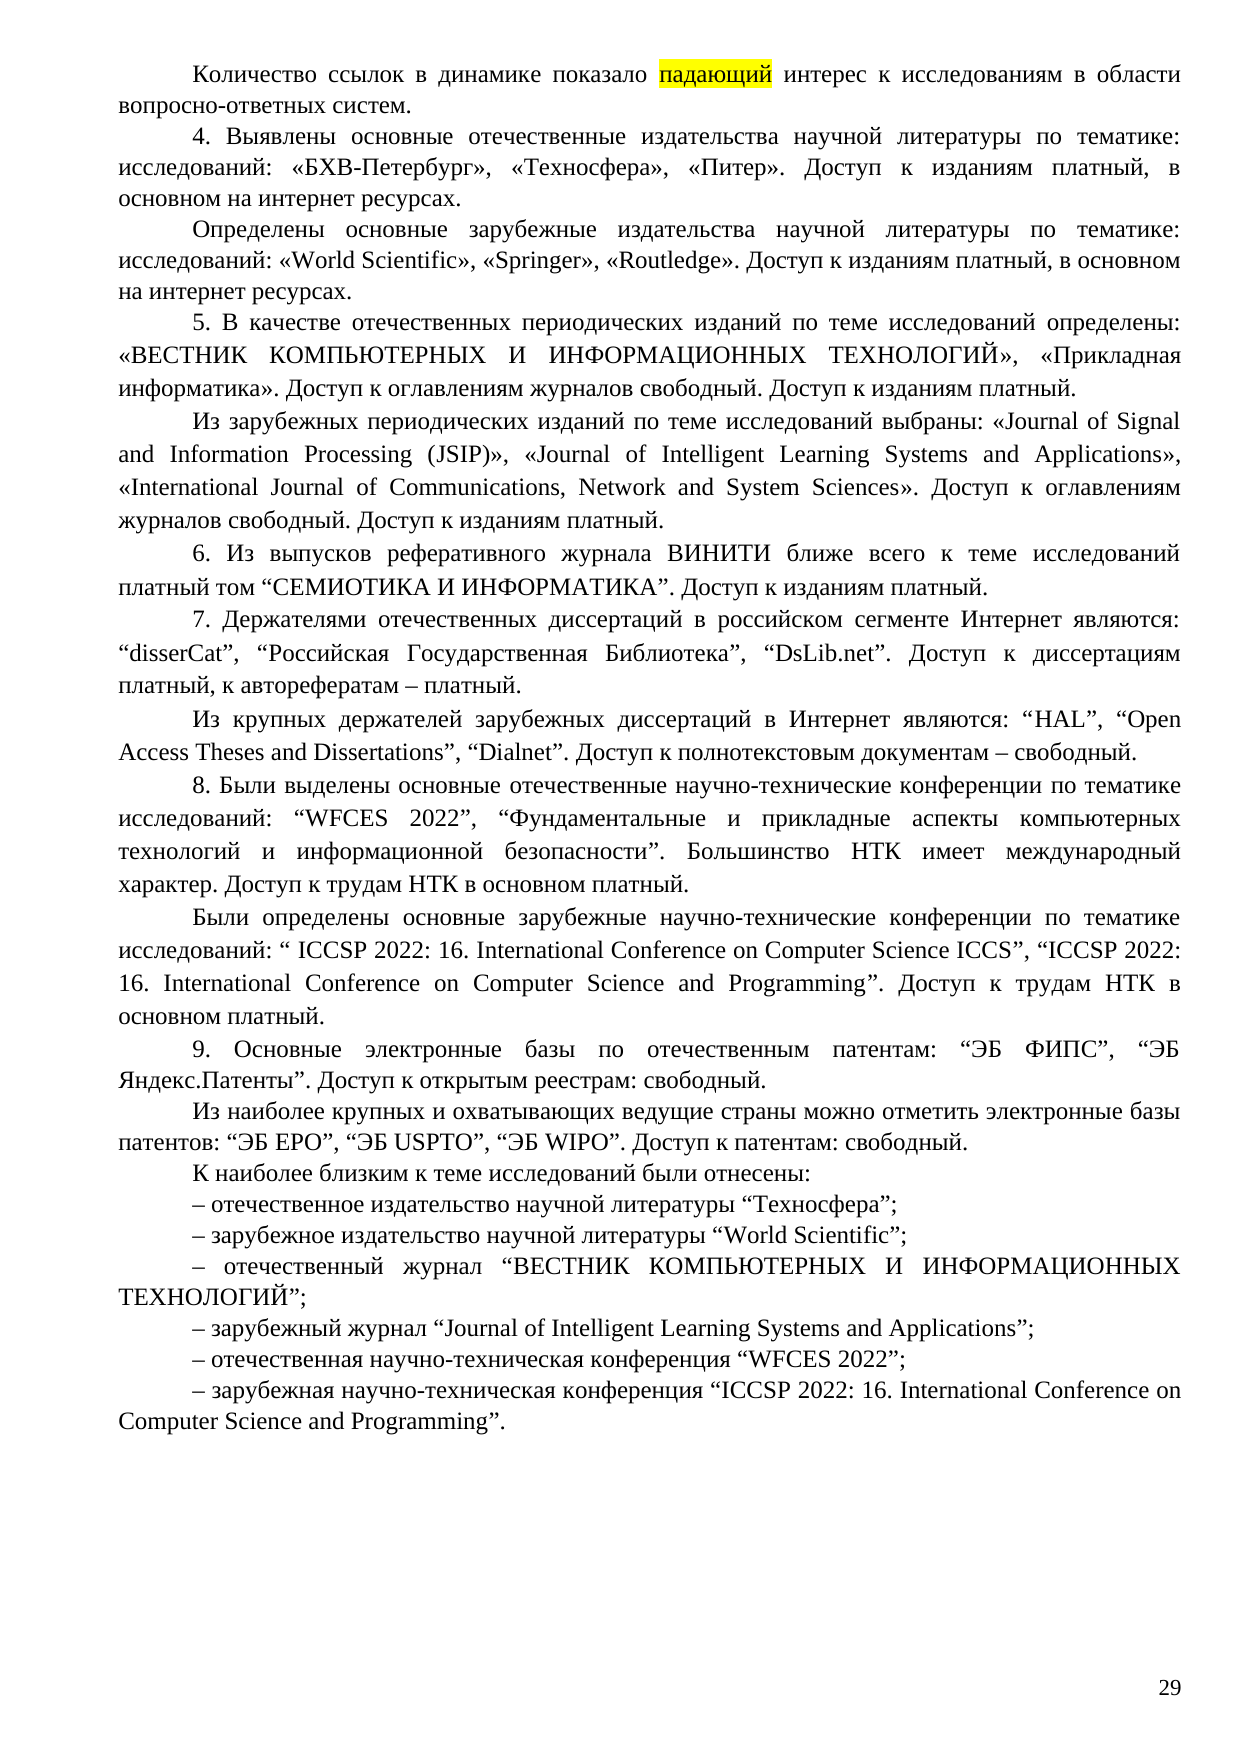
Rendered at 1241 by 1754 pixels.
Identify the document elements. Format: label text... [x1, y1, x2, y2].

text – зарубежный журнал “Journal of Intelligent Learning Systems and Applications”; [1016, 1313, 1181, 1342]
text Из крупных держателей зарубежных диссертаций в Интернет являются: “HAL”, “Open Access Theses and Dissertations”, “Dialnet”. Доступ к полнотекстовым документам – свободный. [118, 704, 1181, 765]
text – отечественная научно-техническая конференция “WFCES 2022”; [118, 1344, 1181, 1373]
text – отечественное издательство научной литературы “Техносфера”; [118, 1189, 1181, 1218]
text 5. В качестве отечественных периодических изданий по теме исследований определены: «ВЕСТНИК КОМПЬЮТЕРНЫХ И ИНФОРМАЦИОННЫХ ТЕХНОЛОГИЙ», «Прикладная информатика». Доступ к оглавлениям журналов свободный. Доступ к изданиям платный. [118, 307, 1181, 402]
text 4. Выявлены основные отечественные издательства научной литературы по тематике: исследований: «БХВ-Петербург», «Техносфера», «Питер». Доступ к изданиям платный, в основном на интернет ресурсах. [118, 121, 1181, 212]
text – отечественный журнал “ВЕСТНИК КОМПЬЮТЕРНЫХ И ИНФОРМАЦИОННЫХ ТЕХНОЛОГИЙ”; [118, 1251, 1181, 1311]
text – зарубежное издательство научной литературы “World Scientific”; [118, 1220, 1181, 1249]
text 6. Из выпусков реферативного журнала ВИНИТИ ближе всего к теме исследований платный том “СЕМИОТИКА И ИНФОРМАТИКА”. Доступ к изданиям платный. [118, 538, 1181, 600]
text Были определены основные зарубежные научно-технические конференции по тематике исследований: “ ICCSP 2022: 16. International Conference on Computer Science ICCS”, “ICCSP 2022: 16. International Conference on Computer Science and Programming”. Доступ к трудам НТК в основном платный. [118, 902, 1181, 1029]
text Определены основные зарубежные издательства научной литературы по тематике: исследований: «World Scientific», «Springer», «Routledge». Доступ к изданиям платный, в основном на интернет ресурсах. [118, 214, 1181, 305]
text 7. Держателями отечественных диссертаций в российском сегменте Интернет являются: “disserCat”, “Российская Государственная Библиотека”, “DsLib.net”. Доступ к диссертациям платный, к авторефератам – платный. [118, 604, 1181, 699]
text Количество ссылок в динамике показало падающий интерес к исследованиям в области вопросно-ответных систем. [118, 59, 1181, 119]
text 8. Были выделены основные отечественные научно-технические конференции по тематике исследований: “WFCES 2022”, “Фундаментальные и прикладные аспекты компьютерных технологий и информационной безопасности”. Большинство НТК имеет международный характер. Доступ к трудам НТК в основном платный. [118, 770, 1181, 897]
text Из зарубежных периодических изданий по теме исследований выбраны: «Journal of Signal and Information Processing (JSIP)», «Journal of Intelligent Learning Systems and Applications», «International Journal of Communications, Network and System Sciences». Доступ к оглавлениям журналов свободный. Доступ к изданиям платный. [118, 406, 1181, 534]
text К наиболее близким к теме исследований были отнесены: [118, 1158, 1181, 1187]
text Из наиболее крупных и охватывающих ведущие страны можно отметить электронные базы патентов: “ЭБ EPO”, “ЭБ USPTO”, “ЭБ WIPO”. Доступ к патентам: свободный. [118, 1096, 1181, 1156]
text – зарубежный журнал “Journal of Intelligent Learning Systems and Applications”; [118, 1313, 444, 1342]
text – зарубежная научно-техническая конференция “ICCSP 2022: 16. International Conference on Computer Science and Programming”. [118, 1375, 1181, 1435]
text 9. Основные электронные базы по отечественным патентам: “ЭБ ФИПС”, “ЭБ Яндекс.Патенты”. Доступ к открытым реестрам: свободный. [118, 1034, 1181, 1094]
